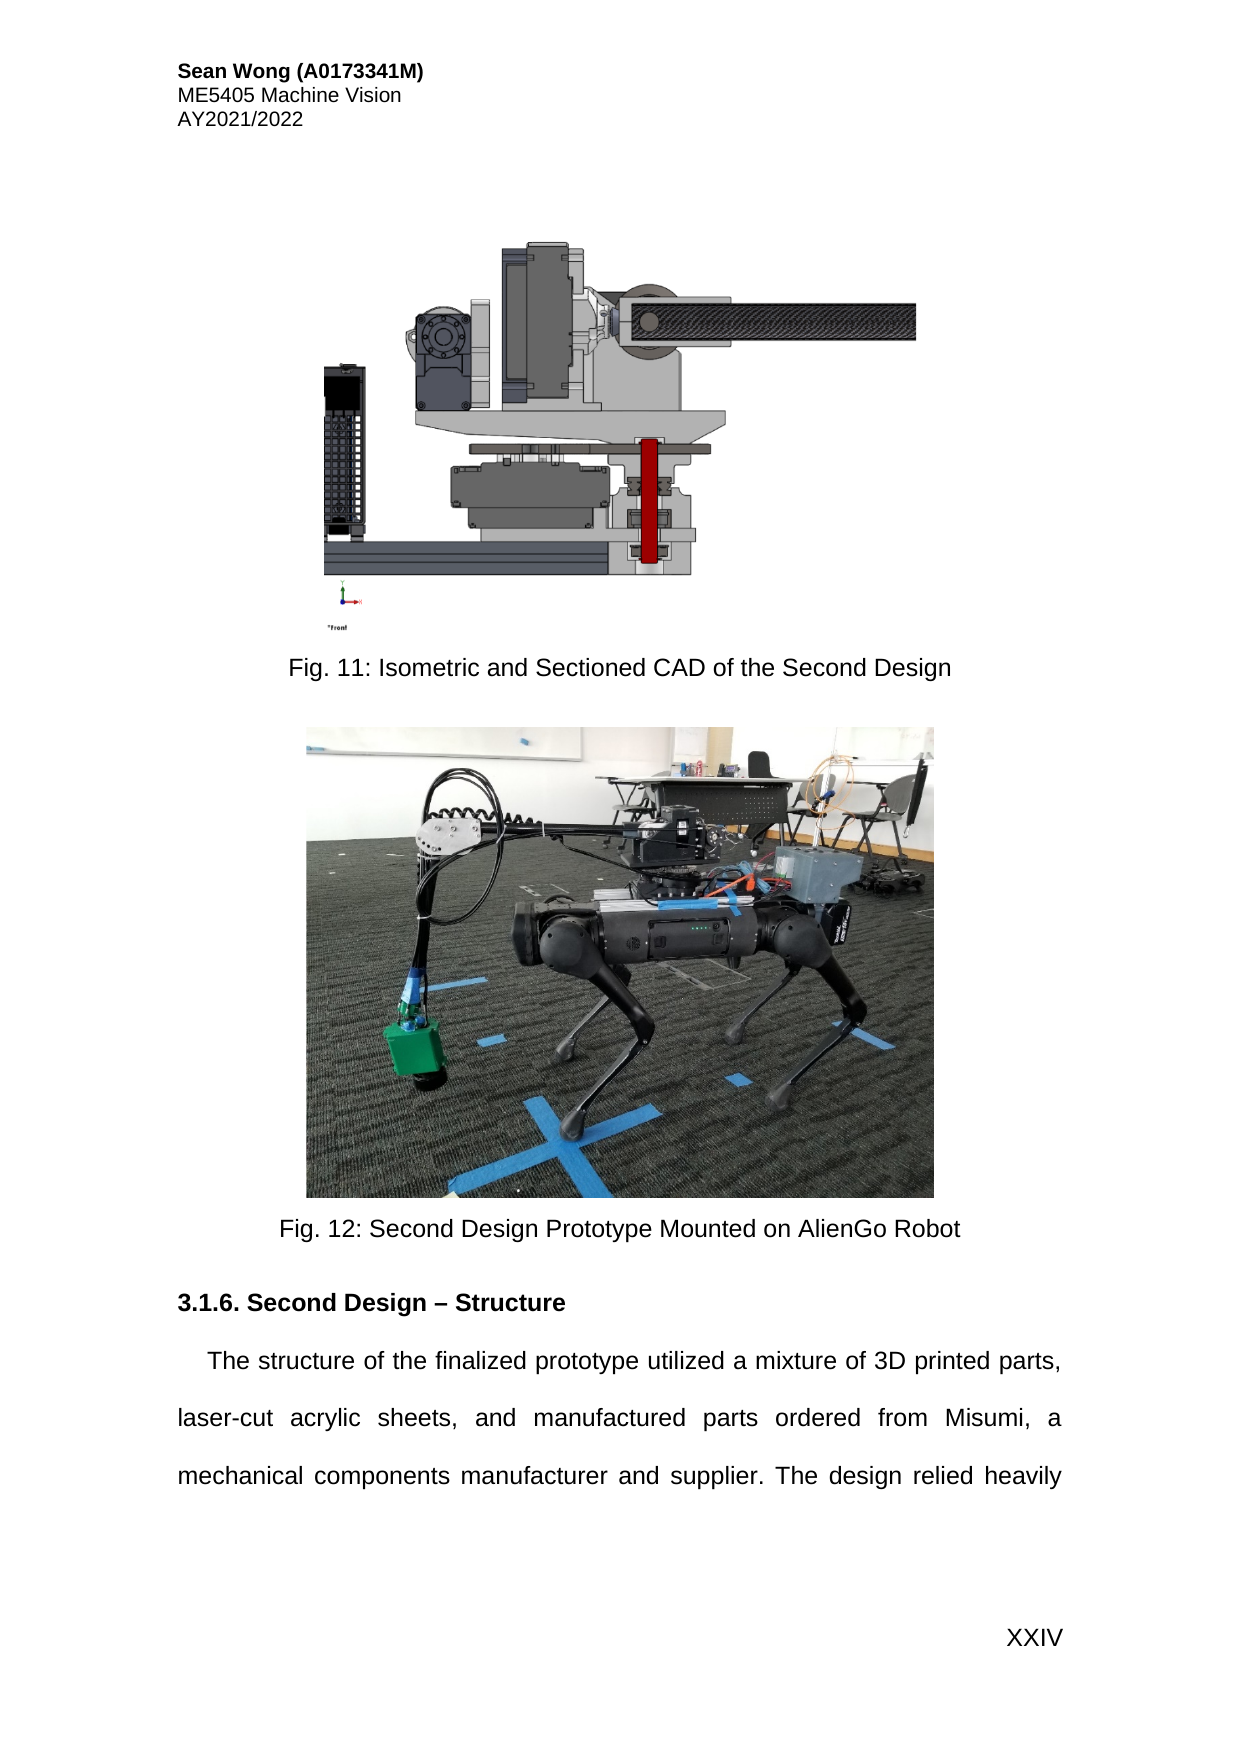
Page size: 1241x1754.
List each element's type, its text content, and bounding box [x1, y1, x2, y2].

text Fig. 11: Isometric and Sectioned CAD of the Second Design [177, 653, 1063, 682]
picture [324, 206, 917, 632]
subtitle 3.1.6. Second Design – Structure [177, 1288, 1063, 1317]
picture [306, 727, 934, 1198]
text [177, 1346, 1063, 1489]
text Fig. 12: Second Design Prototype Mounted on AlienGo Robot [177, 1214, 1063, 1243]
